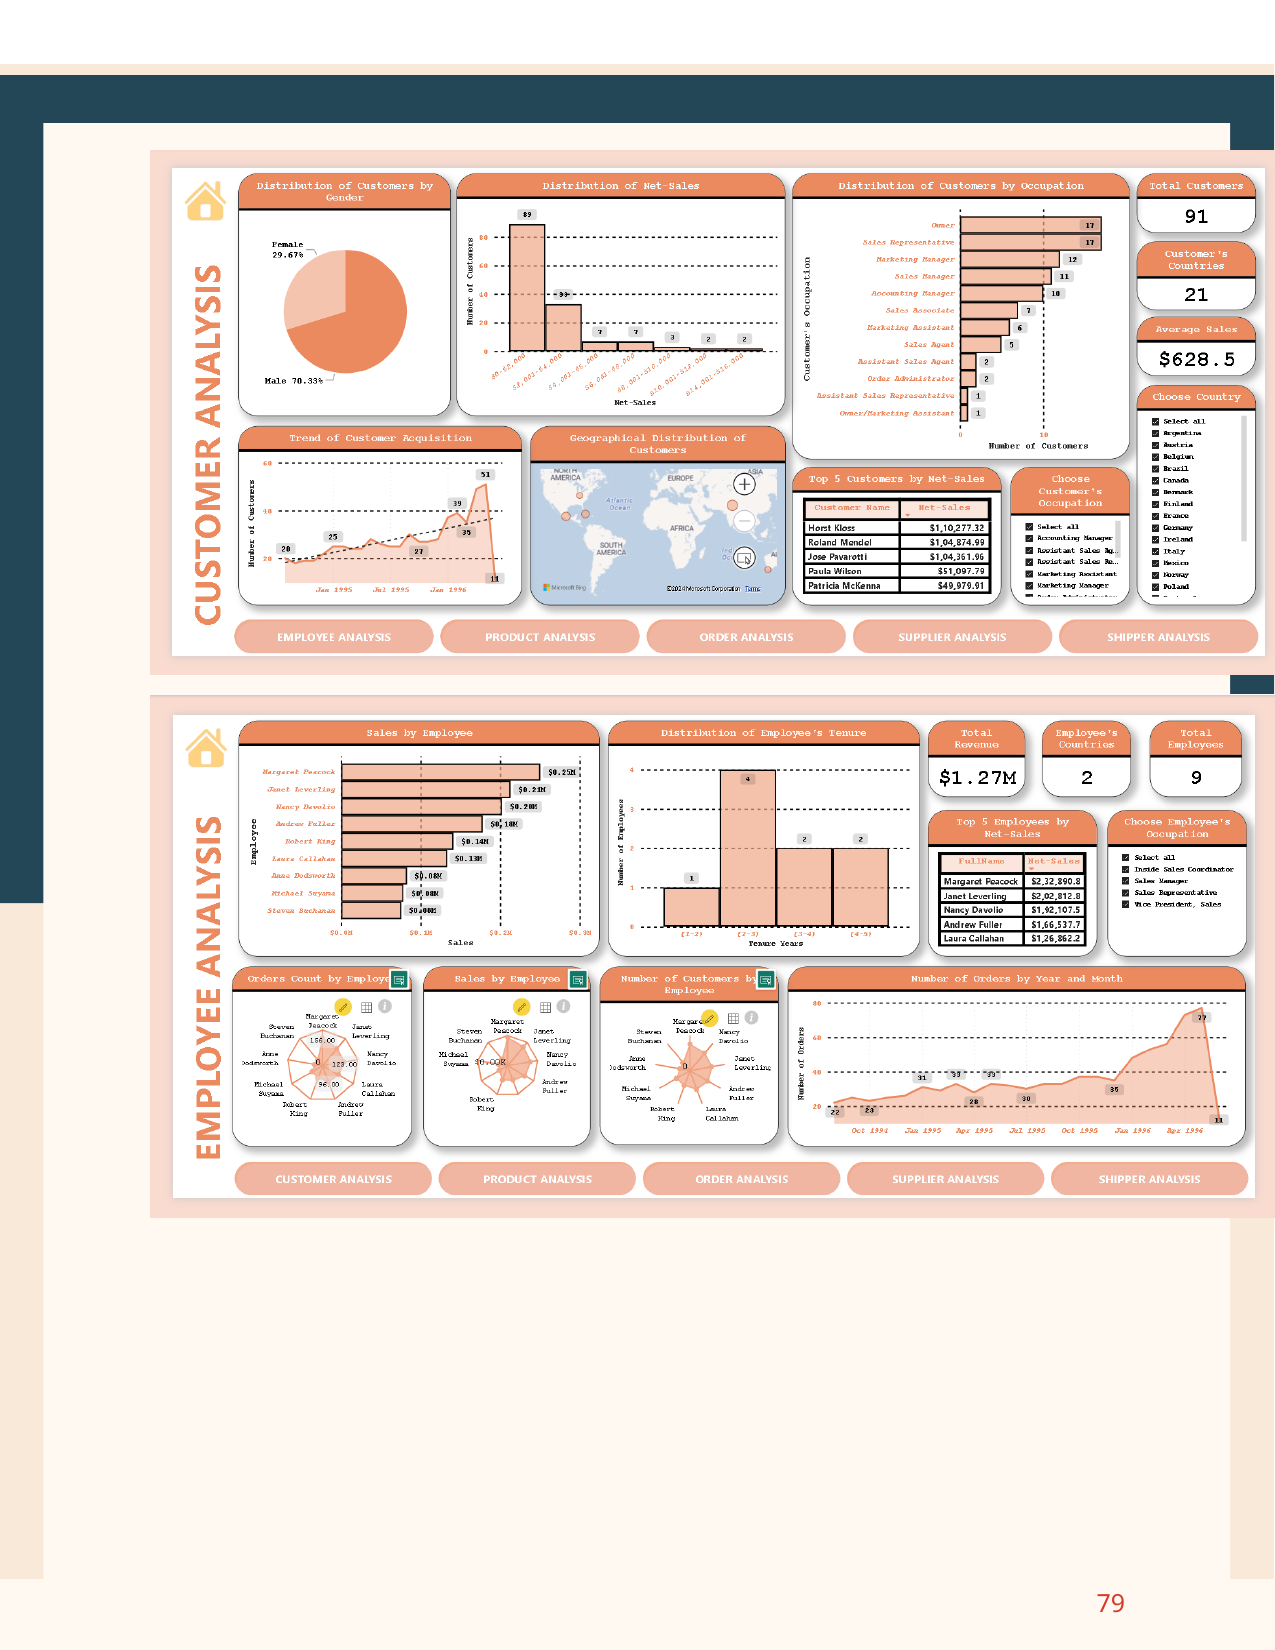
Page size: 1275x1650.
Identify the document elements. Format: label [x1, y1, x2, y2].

picture [150, 150, 1275, 675]
picture [150, 694, 1275, 1218]
